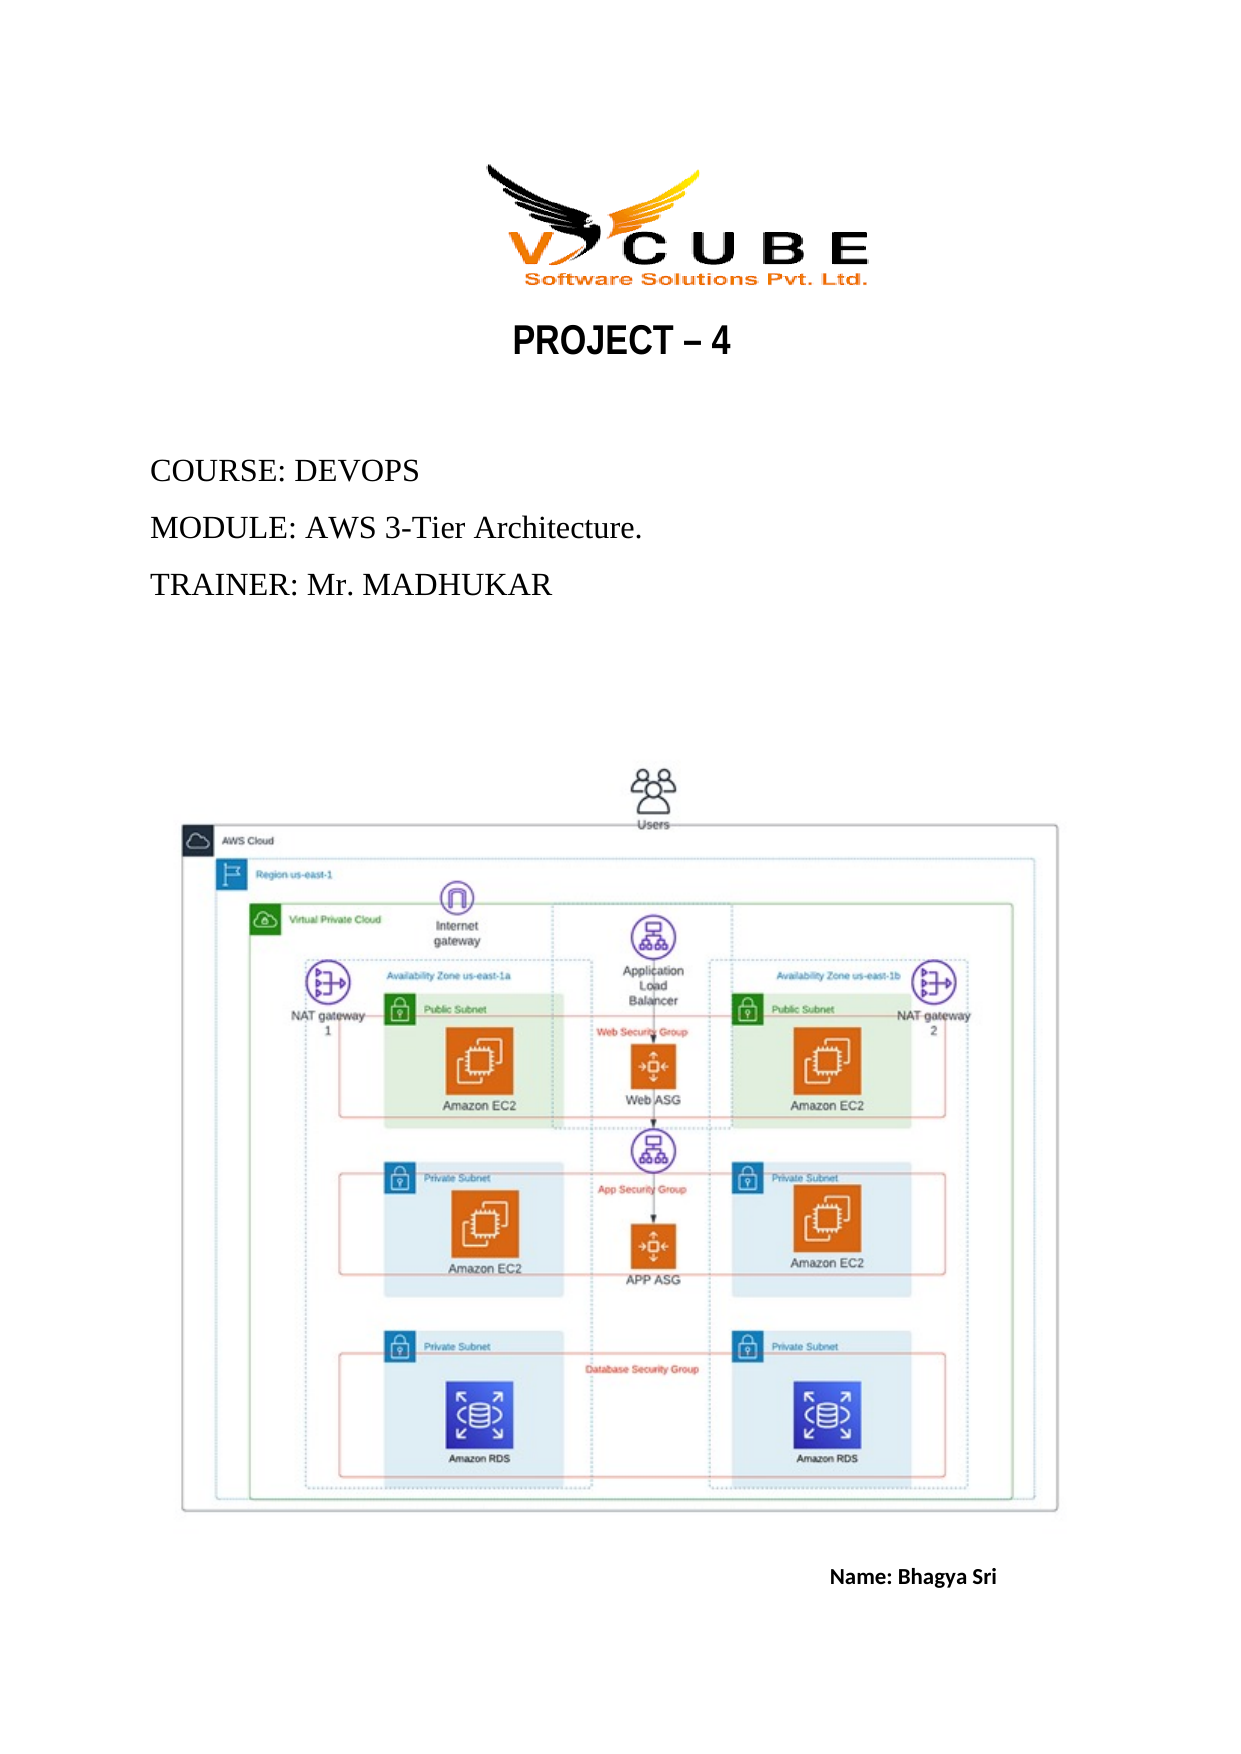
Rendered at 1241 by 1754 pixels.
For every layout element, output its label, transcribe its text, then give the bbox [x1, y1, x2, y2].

text PROJECT – 4 [150, 315, 1090, 363]
text Name: Bhagya Sri [150, 1562, 1090, 1590]
picture [470, 156, 883, 297]
text TRAINER: Mr. MADHUKAR [150, 565, 1090, 602]
text COURSE: DEVOPS [150, 452, 1090, 489]
text MODULE: AWS 3-Tier Architecture. [150, 508, 1090, 545]
picture [150, 736, 1091, 1544]
